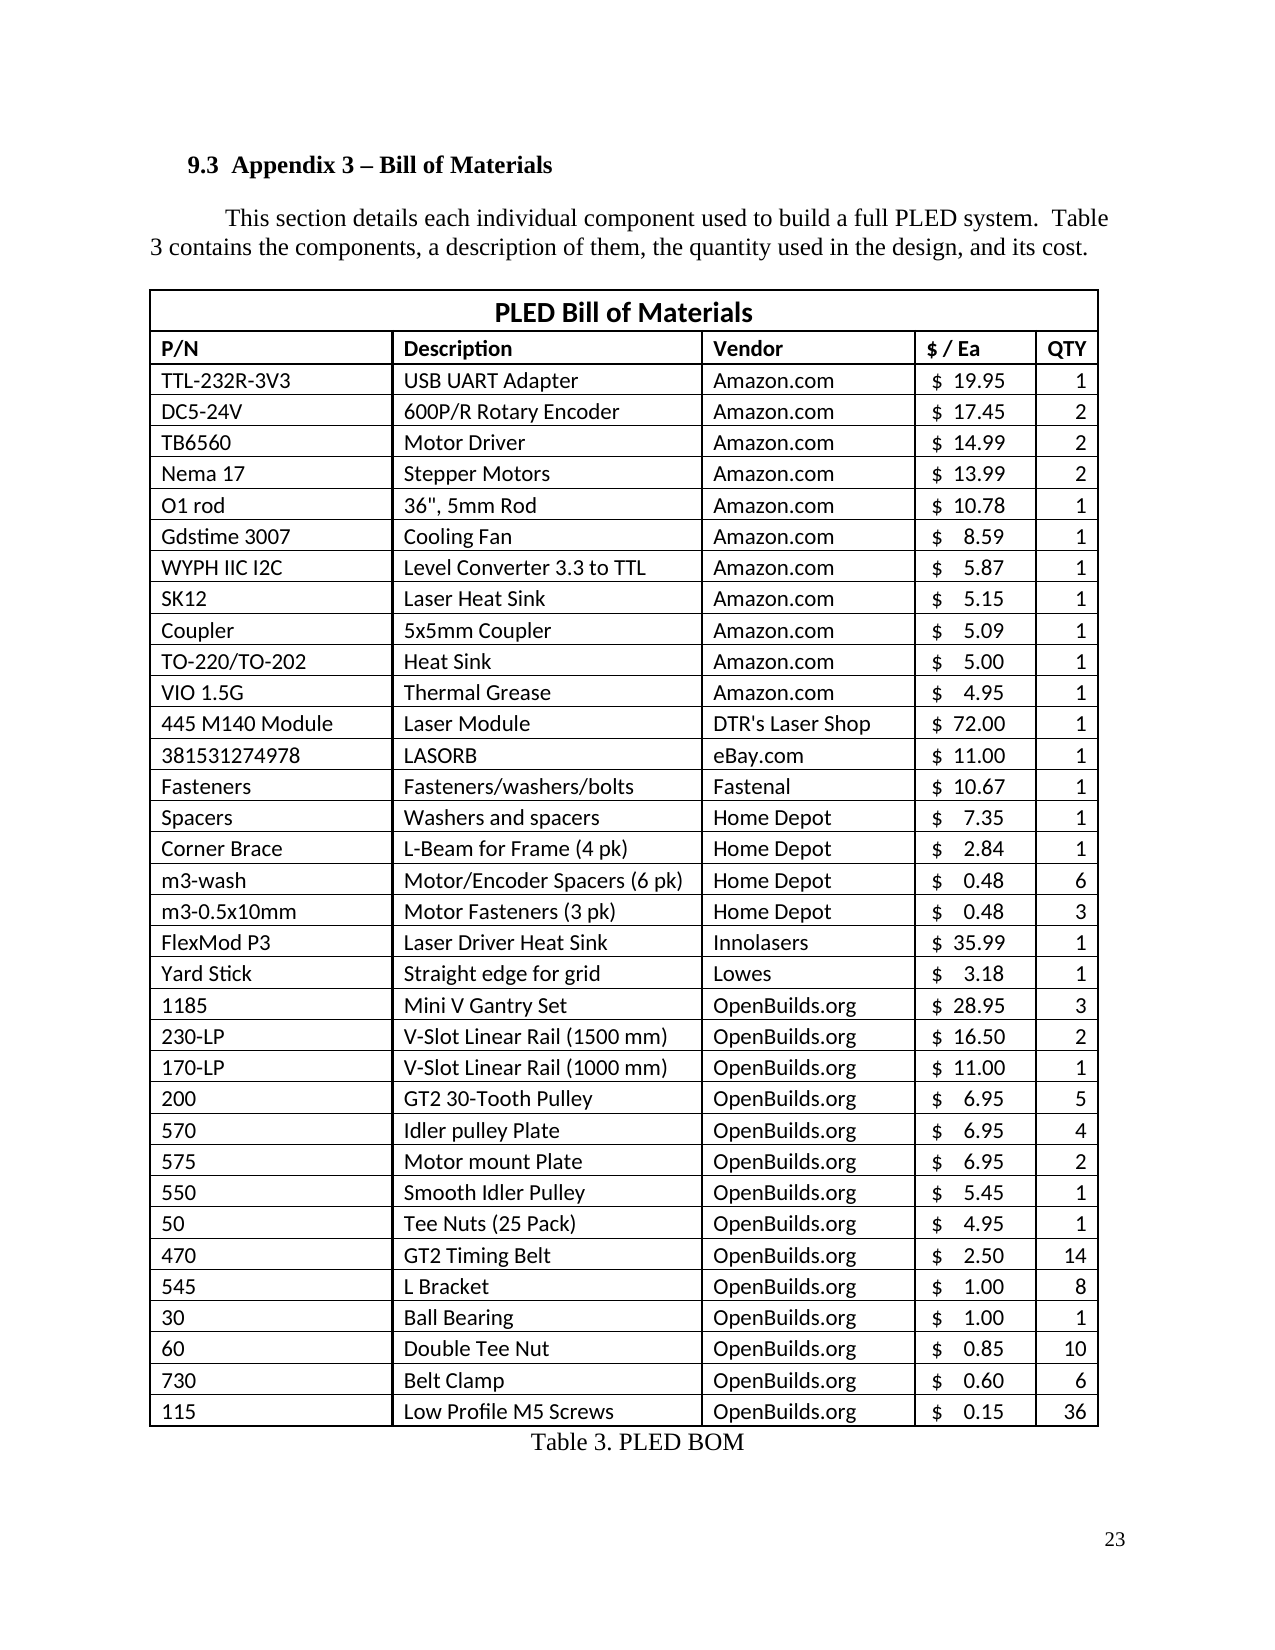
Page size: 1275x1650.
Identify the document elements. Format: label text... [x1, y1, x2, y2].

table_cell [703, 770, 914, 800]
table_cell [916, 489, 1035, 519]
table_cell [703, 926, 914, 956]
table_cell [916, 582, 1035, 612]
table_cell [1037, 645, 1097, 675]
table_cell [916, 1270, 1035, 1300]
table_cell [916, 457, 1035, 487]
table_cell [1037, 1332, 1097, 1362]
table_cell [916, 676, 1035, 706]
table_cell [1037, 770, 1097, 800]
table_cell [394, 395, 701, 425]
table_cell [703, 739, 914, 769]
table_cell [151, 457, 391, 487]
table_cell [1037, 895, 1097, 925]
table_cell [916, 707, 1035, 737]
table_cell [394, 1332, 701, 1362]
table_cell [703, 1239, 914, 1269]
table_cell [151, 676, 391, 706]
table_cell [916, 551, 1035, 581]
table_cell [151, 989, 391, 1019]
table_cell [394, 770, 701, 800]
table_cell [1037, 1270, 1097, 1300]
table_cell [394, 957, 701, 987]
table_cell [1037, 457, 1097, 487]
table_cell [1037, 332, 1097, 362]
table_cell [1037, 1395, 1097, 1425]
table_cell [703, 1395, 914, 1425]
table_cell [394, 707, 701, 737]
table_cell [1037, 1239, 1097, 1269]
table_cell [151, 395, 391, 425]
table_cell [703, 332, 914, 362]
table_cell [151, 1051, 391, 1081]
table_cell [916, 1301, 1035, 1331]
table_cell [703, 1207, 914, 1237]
text Table 3. PLED BOM [150, 1427, 1125, 1456]
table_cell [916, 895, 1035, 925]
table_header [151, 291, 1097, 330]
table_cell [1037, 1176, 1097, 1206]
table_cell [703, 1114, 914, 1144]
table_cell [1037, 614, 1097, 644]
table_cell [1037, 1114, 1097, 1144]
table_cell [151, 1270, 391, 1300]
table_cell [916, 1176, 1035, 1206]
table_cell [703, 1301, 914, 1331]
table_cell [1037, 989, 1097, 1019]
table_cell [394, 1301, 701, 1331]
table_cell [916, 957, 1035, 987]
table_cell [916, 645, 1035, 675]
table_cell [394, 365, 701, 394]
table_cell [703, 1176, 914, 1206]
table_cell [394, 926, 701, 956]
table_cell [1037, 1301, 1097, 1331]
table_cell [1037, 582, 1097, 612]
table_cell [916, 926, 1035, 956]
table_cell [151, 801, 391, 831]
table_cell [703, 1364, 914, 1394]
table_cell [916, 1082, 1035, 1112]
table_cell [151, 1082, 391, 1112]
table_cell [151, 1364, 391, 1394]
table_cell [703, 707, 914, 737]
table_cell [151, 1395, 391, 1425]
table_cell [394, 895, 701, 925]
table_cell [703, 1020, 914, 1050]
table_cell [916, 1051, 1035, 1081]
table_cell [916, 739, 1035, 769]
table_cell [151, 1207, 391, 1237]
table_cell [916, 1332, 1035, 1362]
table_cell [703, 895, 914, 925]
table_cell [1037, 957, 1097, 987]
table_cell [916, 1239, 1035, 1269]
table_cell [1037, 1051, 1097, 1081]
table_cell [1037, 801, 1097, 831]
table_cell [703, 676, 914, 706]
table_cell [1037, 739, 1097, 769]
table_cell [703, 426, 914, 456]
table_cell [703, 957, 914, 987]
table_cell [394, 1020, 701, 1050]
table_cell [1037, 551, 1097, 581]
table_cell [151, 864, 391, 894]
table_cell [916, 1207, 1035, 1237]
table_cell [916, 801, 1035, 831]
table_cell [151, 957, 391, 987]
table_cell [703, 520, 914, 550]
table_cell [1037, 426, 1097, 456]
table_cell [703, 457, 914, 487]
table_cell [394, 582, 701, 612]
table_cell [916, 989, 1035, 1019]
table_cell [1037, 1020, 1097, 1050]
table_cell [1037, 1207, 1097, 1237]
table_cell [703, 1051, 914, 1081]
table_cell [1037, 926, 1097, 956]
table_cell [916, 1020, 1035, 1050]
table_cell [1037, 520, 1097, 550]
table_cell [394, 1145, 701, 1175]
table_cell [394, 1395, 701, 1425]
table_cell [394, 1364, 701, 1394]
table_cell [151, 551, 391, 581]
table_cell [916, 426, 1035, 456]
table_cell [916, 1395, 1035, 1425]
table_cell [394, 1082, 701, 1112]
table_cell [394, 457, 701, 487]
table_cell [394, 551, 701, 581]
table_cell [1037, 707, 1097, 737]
subtitle 9.3 Appendix 3 – Bill of Materials [150, 150, 1125, 179]
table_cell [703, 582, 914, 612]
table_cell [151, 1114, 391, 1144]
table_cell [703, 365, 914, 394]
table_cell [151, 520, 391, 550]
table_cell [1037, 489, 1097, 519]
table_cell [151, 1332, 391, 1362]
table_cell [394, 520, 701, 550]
text This section details each individual component used to build a full PLED system. Table 3 contains the components, a description of them, the quantity used in the design, and its cost. [150, 203, 1125, 260]
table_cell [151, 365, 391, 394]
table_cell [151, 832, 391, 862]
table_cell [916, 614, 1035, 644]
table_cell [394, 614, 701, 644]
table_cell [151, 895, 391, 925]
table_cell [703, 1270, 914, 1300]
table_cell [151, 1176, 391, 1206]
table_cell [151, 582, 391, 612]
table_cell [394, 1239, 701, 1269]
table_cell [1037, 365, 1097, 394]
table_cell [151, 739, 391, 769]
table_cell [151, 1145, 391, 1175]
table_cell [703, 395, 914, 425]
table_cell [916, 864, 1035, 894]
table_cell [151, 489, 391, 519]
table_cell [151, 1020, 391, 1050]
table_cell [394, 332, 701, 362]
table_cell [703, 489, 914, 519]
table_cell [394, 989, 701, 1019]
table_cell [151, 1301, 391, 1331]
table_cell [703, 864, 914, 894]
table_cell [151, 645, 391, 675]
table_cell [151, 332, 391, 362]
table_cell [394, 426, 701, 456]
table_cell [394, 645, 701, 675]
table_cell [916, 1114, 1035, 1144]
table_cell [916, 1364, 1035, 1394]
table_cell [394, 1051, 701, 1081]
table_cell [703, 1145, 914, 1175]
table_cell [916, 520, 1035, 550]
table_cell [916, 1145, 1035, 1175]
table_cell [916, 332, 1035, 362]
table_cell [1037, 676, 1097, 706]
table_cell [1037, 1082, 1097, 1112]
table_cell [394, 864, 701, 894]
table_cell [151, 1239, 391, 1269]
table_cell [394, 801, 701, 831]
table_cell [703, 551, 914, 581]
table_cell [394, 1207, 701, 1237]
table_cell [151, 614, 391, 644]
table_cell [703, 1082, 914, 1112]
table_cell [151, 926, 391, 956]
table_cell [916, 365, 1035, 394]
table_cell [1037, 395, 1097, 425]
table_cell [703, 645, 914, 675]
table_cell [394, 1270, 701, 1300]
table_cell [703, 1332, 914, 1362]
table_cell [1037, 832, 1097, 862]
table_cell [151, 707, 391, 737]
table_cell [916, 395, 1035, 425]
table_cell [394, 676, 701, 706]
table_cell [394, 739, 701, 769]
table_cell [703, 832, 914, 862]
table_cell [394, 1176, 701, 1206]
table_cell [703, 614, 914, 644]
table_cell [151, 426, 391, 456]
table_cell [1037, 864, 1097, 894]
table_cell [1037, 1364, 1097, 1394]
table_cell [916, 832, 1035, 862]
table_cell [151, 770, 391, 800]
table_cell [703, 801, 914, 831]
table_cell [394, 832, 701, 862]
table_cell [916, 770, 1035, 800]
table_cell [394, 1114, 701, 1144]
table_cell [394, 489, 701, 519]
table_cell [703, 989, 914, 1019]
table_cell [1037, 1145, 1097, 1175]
